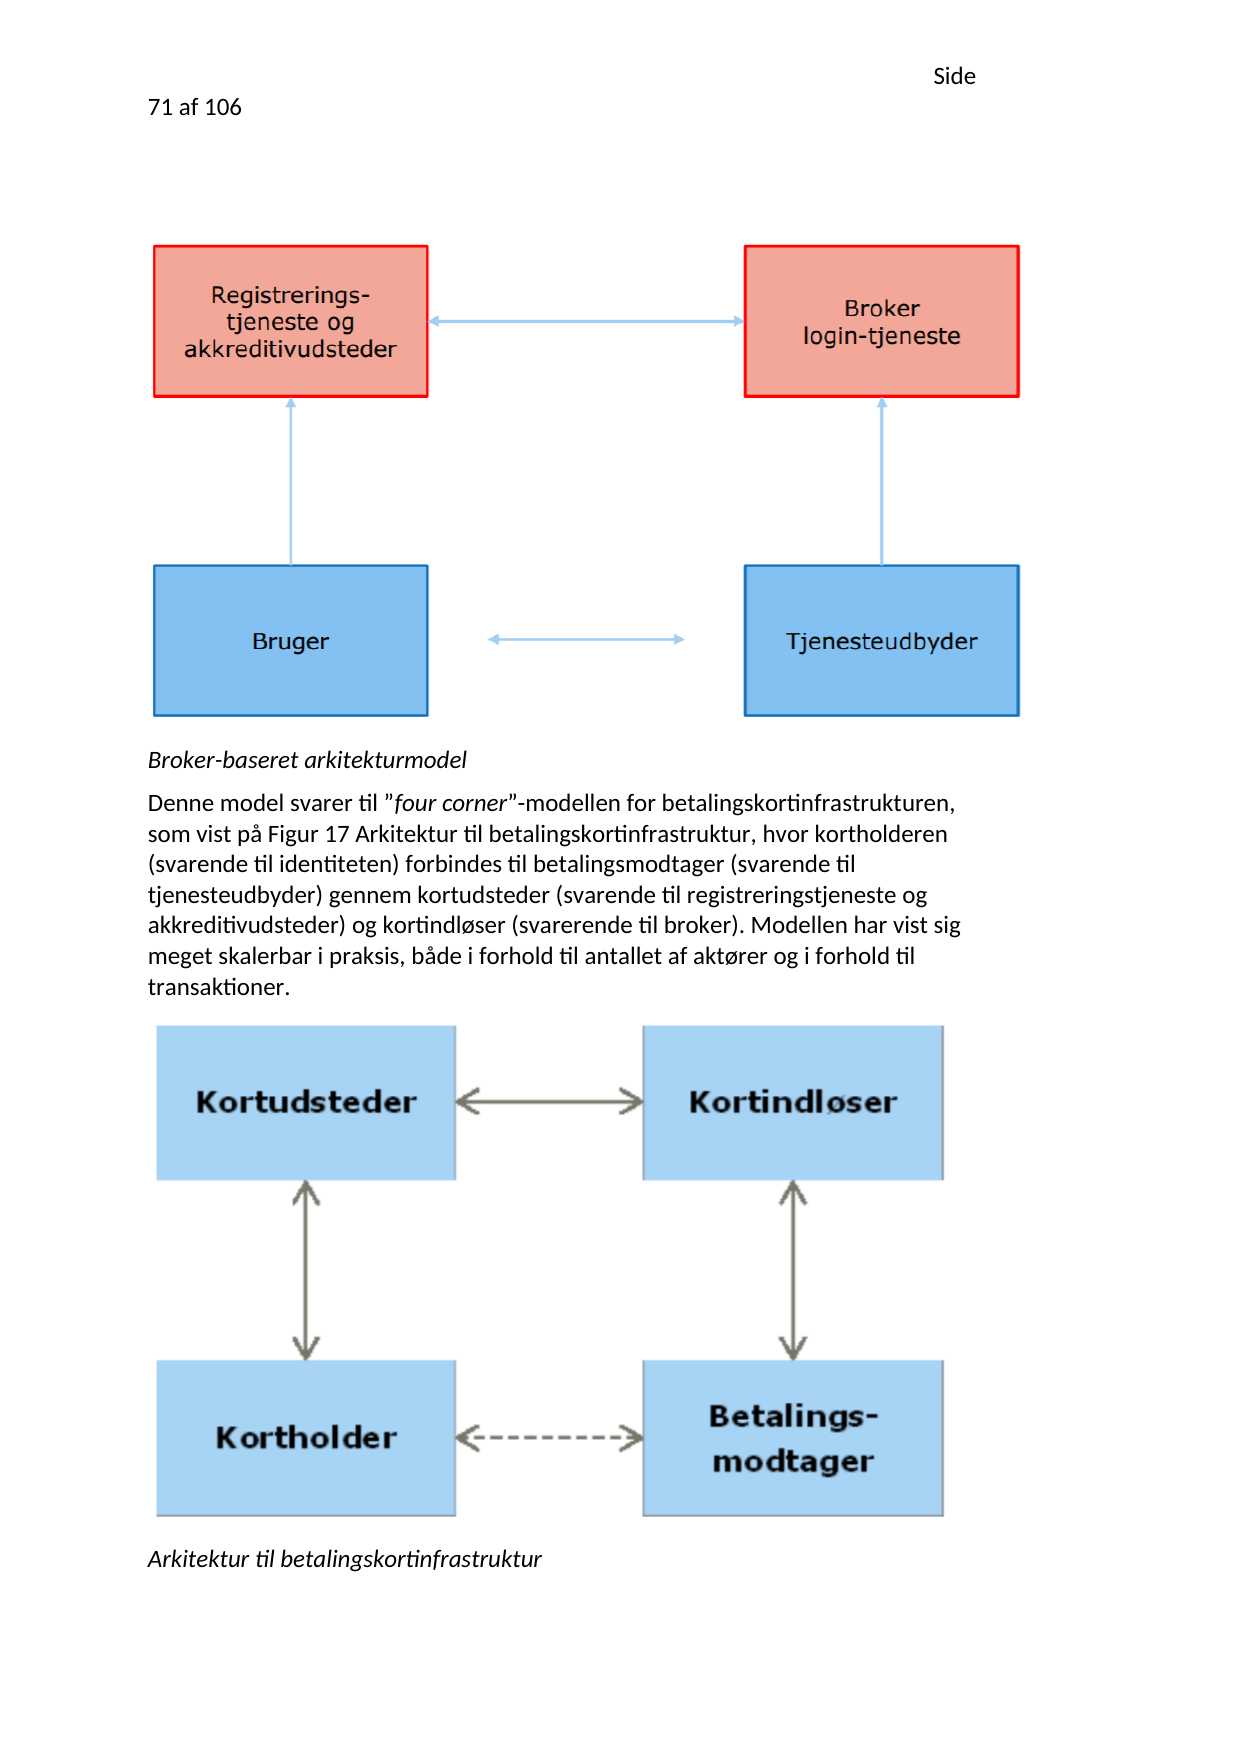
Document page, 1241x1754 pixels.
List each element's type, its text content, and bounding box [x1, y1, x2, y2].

picture [147, 1013, 952, 1523]
text Broker-baseret arkitekturmodel [148, 744, 992, 775]
picture [147, 240, 1023, 724]
text Arkitektur til betalingskortinfrastruktur [148, 1543, 992, 1574]
text Denne model svarer til ”four corner”-modellen for betalingskortinfrastrukturen, som vist på Figur 17 Arkitektur til betalingskortinfrastruktur, hvor kortholderen (svarende til identiteten) forbindes til betalingsmodtager (svarende til tjenesteudbyder) gennem kortudsteder (svarende til registreringstjeneste og akkreditivudsteder) og kortindløser (svarerende til broker). Modellen har vist sig meget skalerbar i praksis, både i forhold til antallet af aktører og i forhold til transaktioner. [148, 788, 992, 1001]
